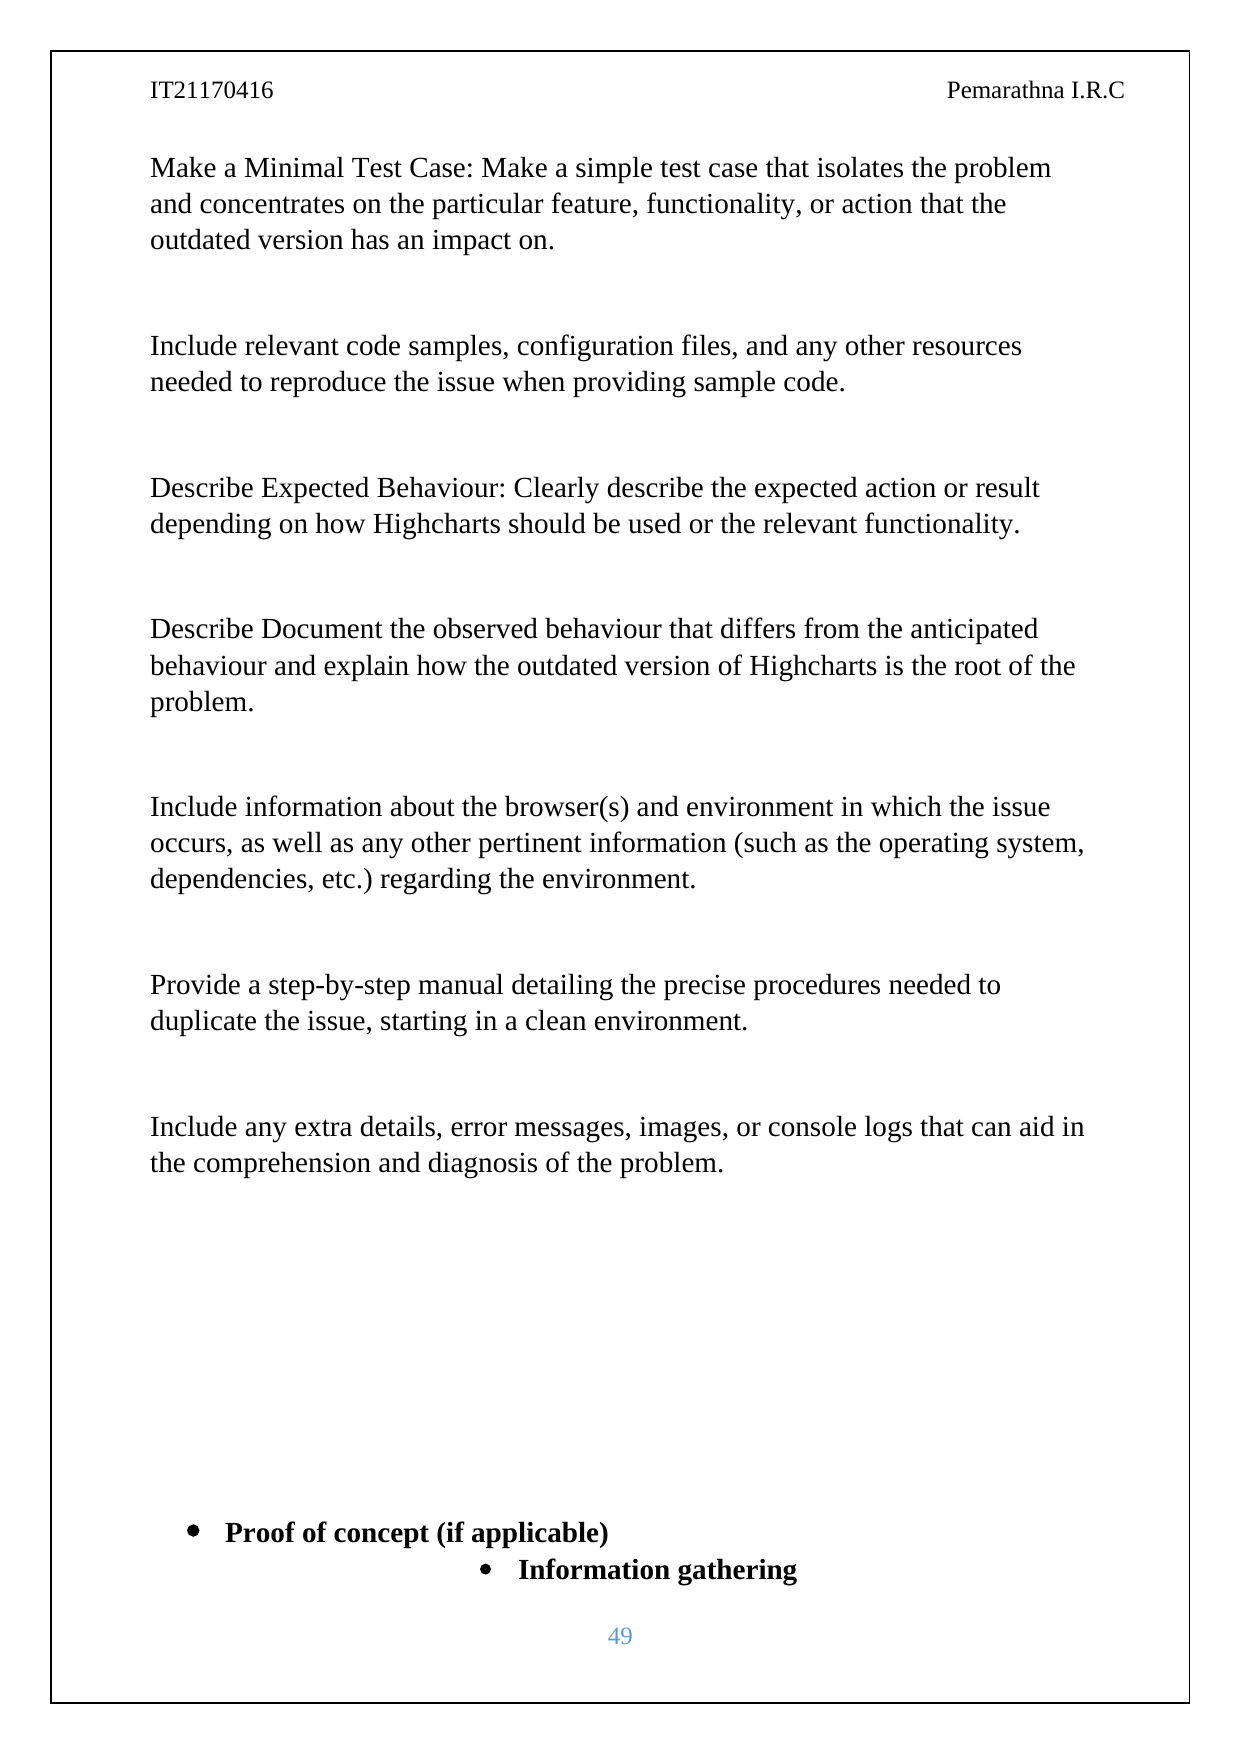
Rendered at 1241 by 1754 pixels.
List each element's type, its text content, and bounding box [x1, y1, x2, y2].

text Include information about the browser(s) and environment in which the issue occurs, as well as any other pertinent information (such as the operating system, dependencies, etc.) regarding the environment. [150, 789, 1090, 895]
text Describe Document the observed behaviour that differs from the anticipated behaviour and explain how the outdated version of Highcharts is the root of the problem. [150, 611, 1090, 717]
text Provide a step-by-step manual detailing the precise procedures needed to duplicate the issue, starting in a clean environment. [150, 967, 1090, 1037]
text Make a Minimal Test Case: Make a simple test case that isolates the problem and concentrates on the particular feature, functionality, or action that the outdated version has an impact on. [150, 150, 1090, 256]
text Describe Expected Behaviour: Clearly describe the expected action or result depending on how Highcharts should be used or the relevant functionality. [150, 470, 1090, 539]
text Include relevant code samples, configuration files, and any other resources needed to reproduce the issue when providing sample code. [150, 328, 1090, 398]
list Proof of concept (if applicable) [187, 1515, 1090, 1549]
text Include any extra details, error messages, images, or console logs that can aid in the comprehension and diagnosis of the problem. [150, 1109, 1090, 1179]
list Information gathering [187, 1552, 1090, 1586]
